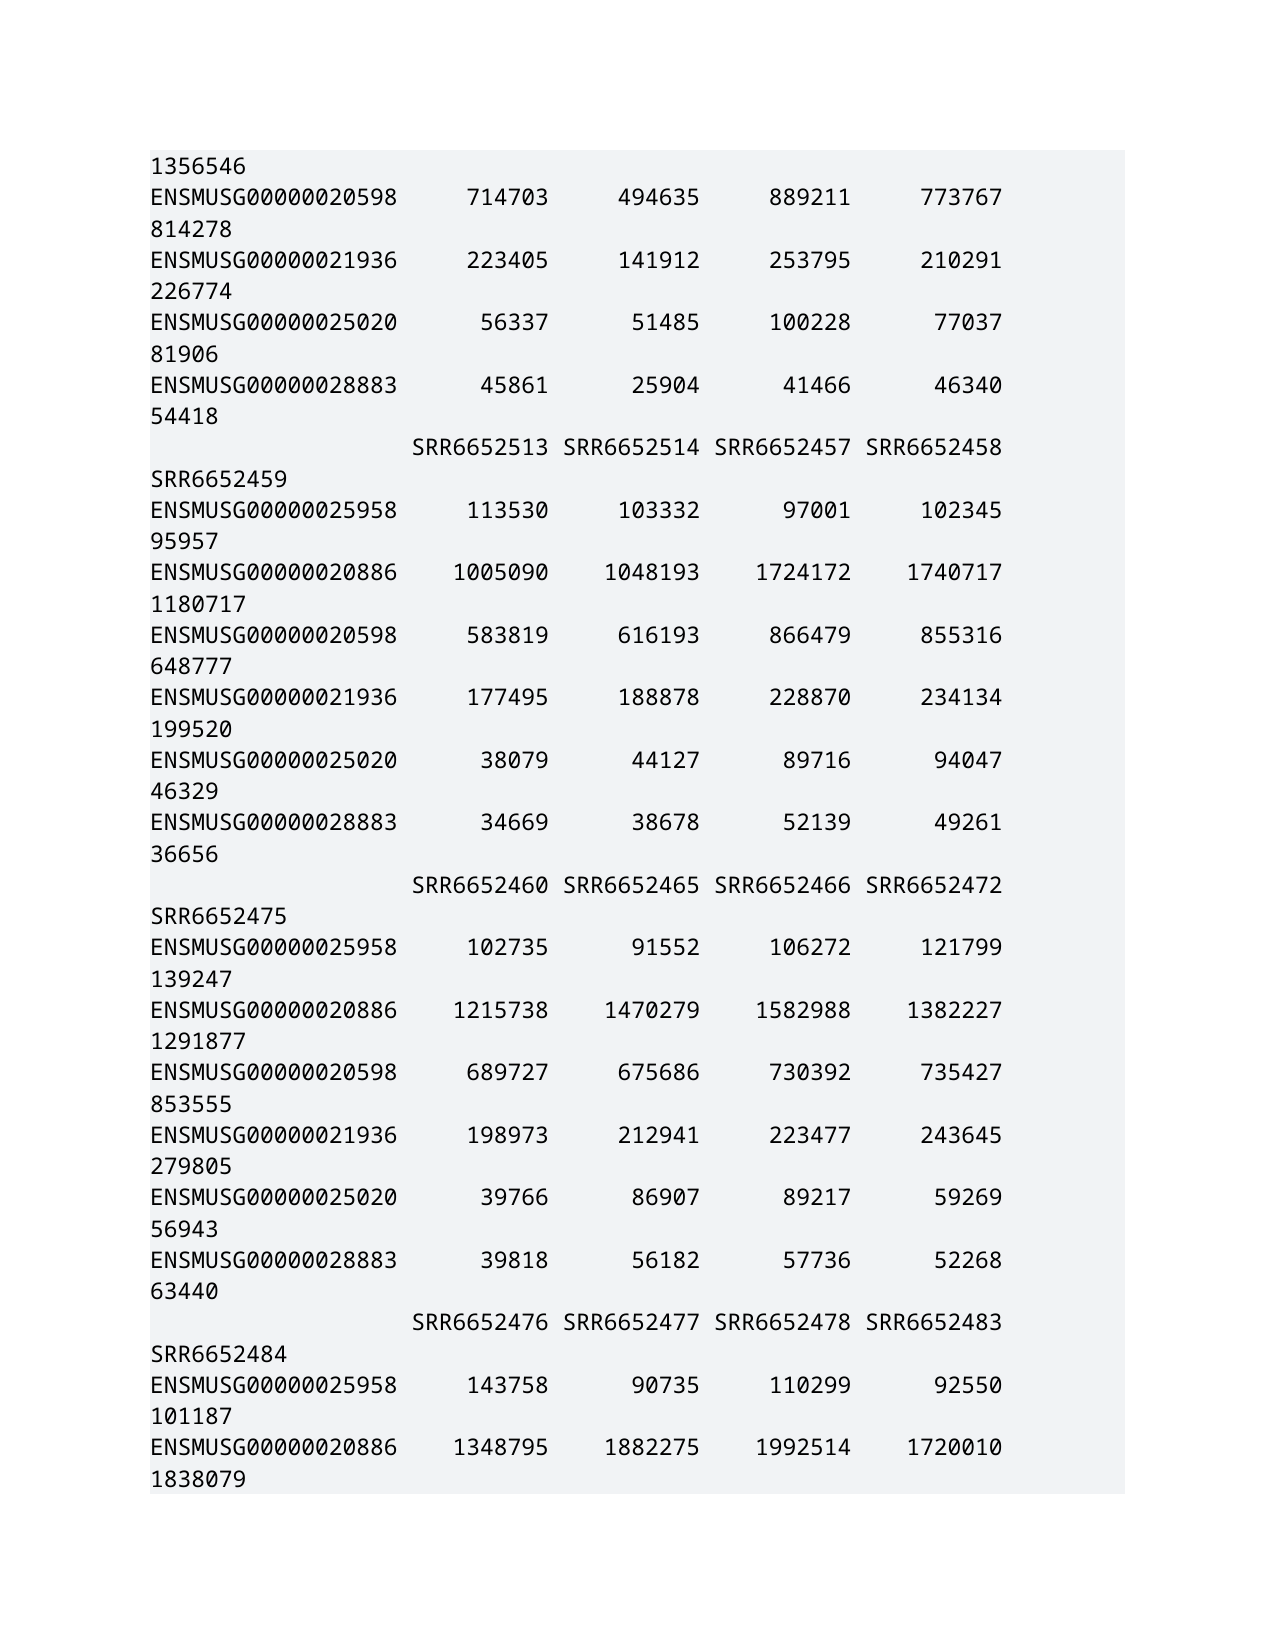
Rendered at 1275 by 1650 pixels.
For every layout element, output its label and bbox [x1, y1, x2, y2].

text [150, 150, 1125, 1494]
